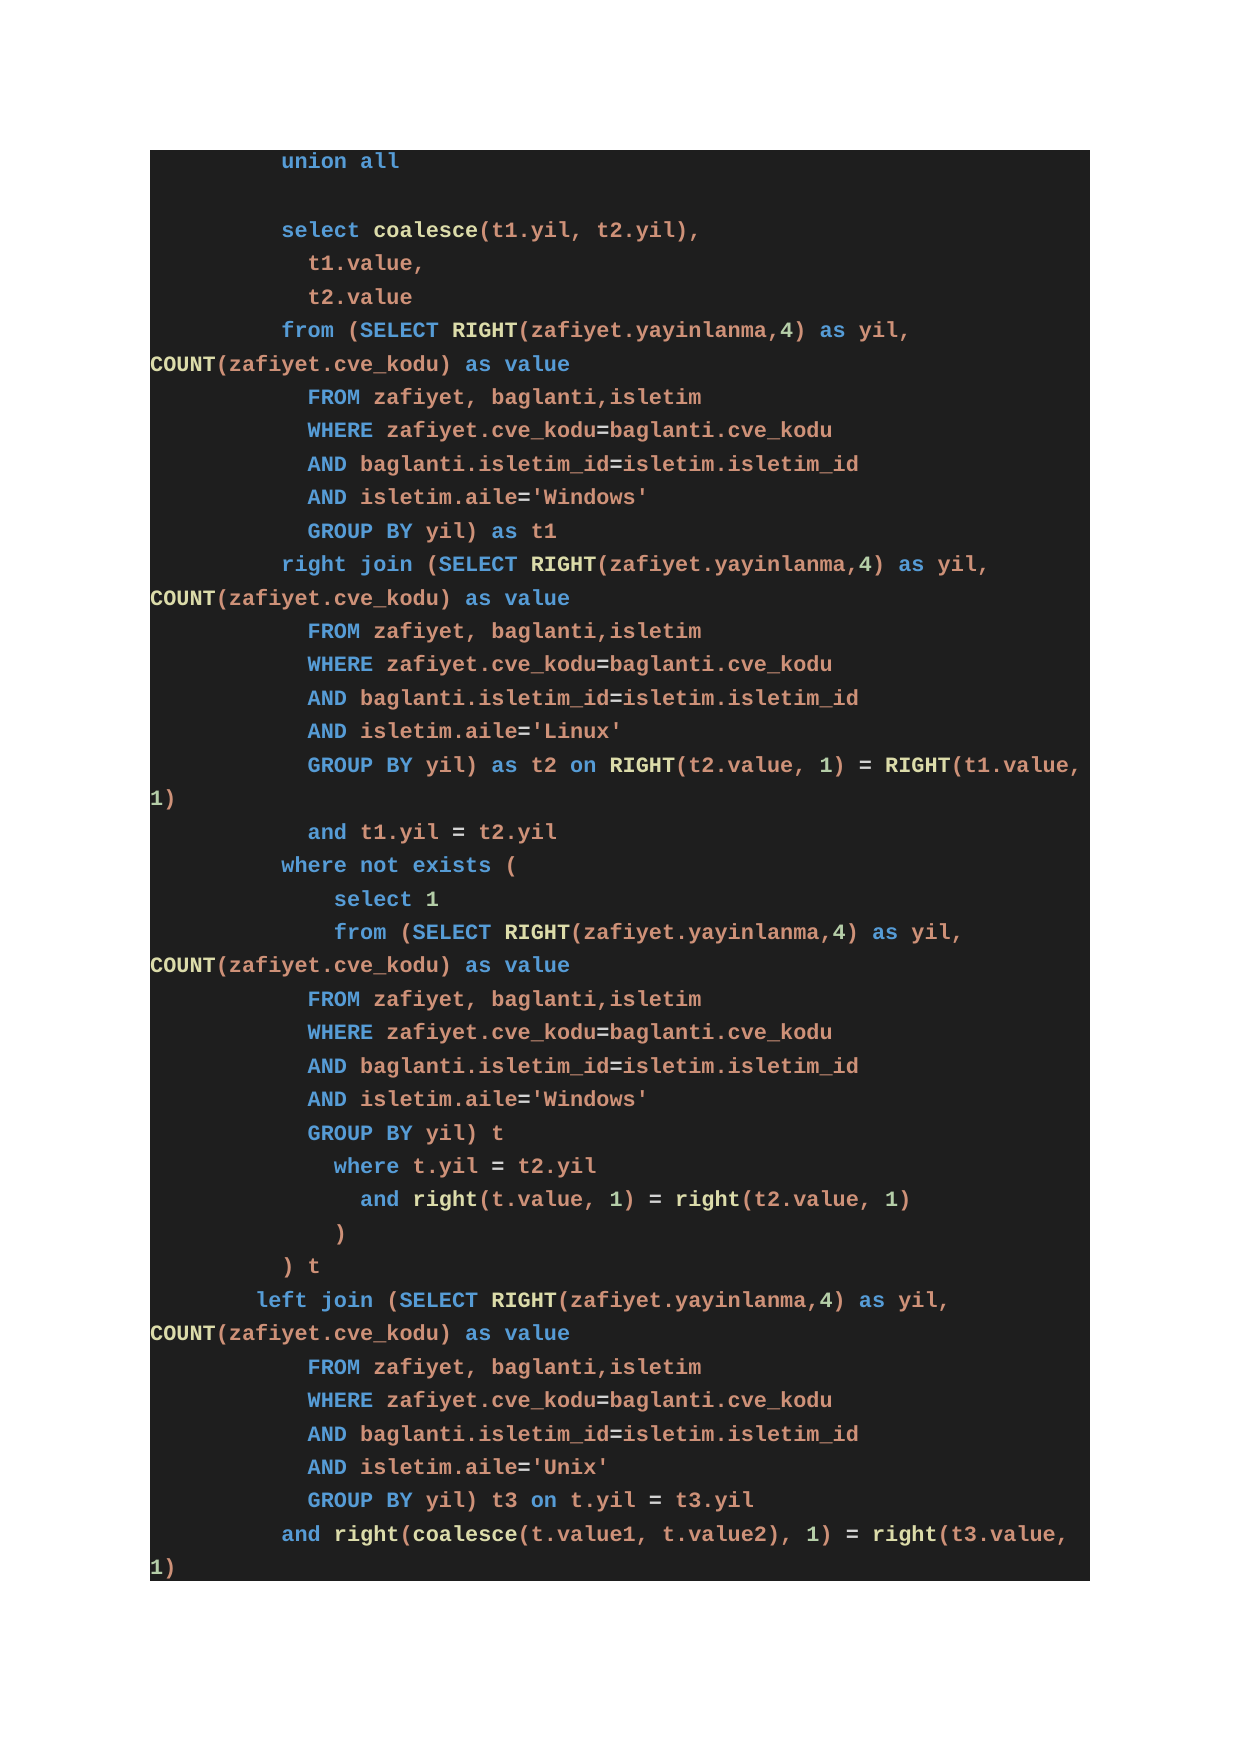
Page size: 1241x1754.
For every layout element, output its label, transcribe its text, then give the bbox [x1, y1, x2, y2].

text and right(t.value, 1) = right(t2.value, 1) [150, 1189, 1090, 1213]
text and t1.yil = t2.yil [150, 821, 1090, 846]
text AND baglanti.isletim_id=isletim.isletim_id [150, 687, 1090, 712]
text left join (SELECT RIGHT(zafiyet.yayinlanma,4) as yil, COUNT(zafiyet.cve_kodu) as value [150, 1289, 1090, 1347]
text WHERE zafiyet.cve_kodu=baglanti.cve_kodu [150, 419, 1090, 444]
text ) t [150, 1256, 1090, 1280]
text WHERE zafiyet.cve_kodu=baglanti.cve_kodu [150, 1021, 1090, 1046]
text AND isletim.aile='Windows' [150, 1088, 1090, 1113]
text AND isletim.aile='Linux' [150, 721, 1090, 745]
text FROM zafiyet, baglanti,isletim [150, 386, 1090, 411]
text union all [150, 150, 1090, 175]
text t2.value [150, 286, 1090, 311]
text FROM zafiyet, baglanti,isletim [150, 1356, 1090, 1381]
text where not exists ( [150, 854, 1090, 879]
text GROUP BY yil) t [150, 1122, 1090, 1147]
text right join (SELECT RIGHT(zafiyet.yayinlanma,4) as yil, COUNT(zafiyet.cve_kodu) as value [150, 553, 1090, 612]
text t1.value, [150, 252, 1090, 277]
text GROUP BY yil) as t1 [150, 520, 1090, 545]
text FROM zafiyet, baglanti,isletim [150, 620, 1090, 645]
text AND isletim.aile='Windows' [150, 486, 1090, 511]
text from (SELECT RIGHT(zafiyet.yayinlanma,4) as yil, COUNT(zafiyet.cve_kodu) as value [150, 921, 1090, 979]
text select coalesce(t1.yil, t2.yil), [150, 219, 1090, 244]
text where t.yil = t2.yil [150, 1155, 1090, 1180]
text and right(coalesce(t.value1, t.value2), 1) = right(t3.value, 1) [150, 1523, 1090, 1581]
text AND baglanti.isletim_id=isletim.isletim_id [150, 453, 1090, 478]
text GROUP BY yil) t3 on t.yil = t3.yil [150, 1489, 1090, 1514]
text GROUP BY yil) as t2 on RIGHT(t2.value, 1) = RIGHT(t1.value, 1) [150, 754, 1090, 812]
text WHERE zafiyet.cve_kodu=baglanti.cve_kodu [150, 1389, 1090, 1414]
text AND baglanti.isletim_id=isletim.isletim_id [150, 1423, 1090, 1447]
text select 1 [150, 888, 1090, 912]
text AND isletim.aile='Unix' [150, 1456, 1090, 1481]
text from (SELECT RIGHT(zafiyet.yayinlanma,4) as yil, COUNT(zafiyet.cve_kodu) as value [150, 319, 1090, 377]
text ) [150, 1222, 1090, 1247]
text AND baglanti.isletim_id=isletim.isletim_id [150, 1055, 1090, 1080]
text FROM zafiyet, baglanti,isletim [150, 988, 1090, 1013]
text WHERE zafiyet.cve_kodu=baglanti.cve_kodu [150, 654, 1090, 678]
